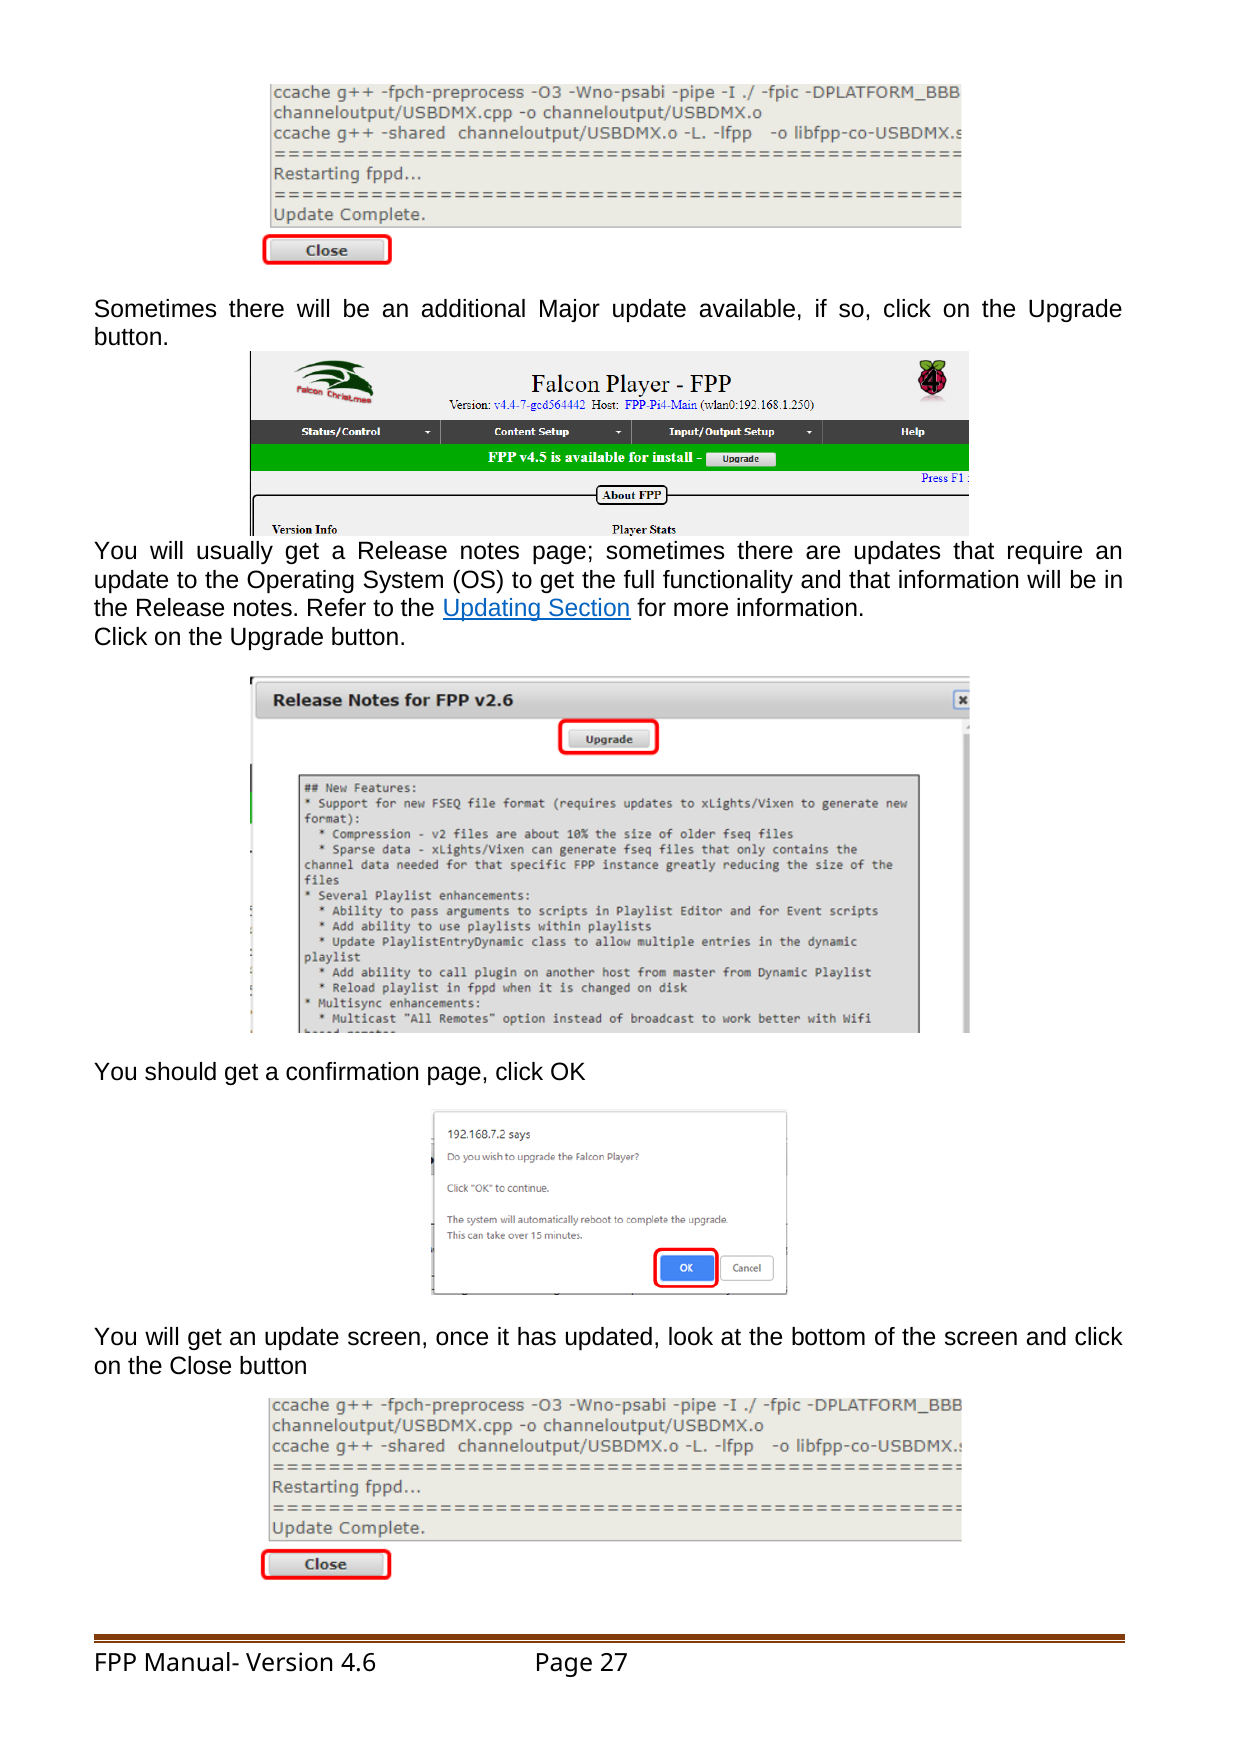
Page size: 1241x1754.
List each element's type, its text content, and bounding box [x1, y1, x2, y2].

picture [255, 84, 964, 275]
picture [249, 351, 969, 536]
text Click on the Upgrade button. [94, 622, 1125, 651]
picture [249, 675, 970, 1033]
picture [431, 1109, 788, 1298]
text You will get an update screen, once it has updated, look at the bottom of the screen and click on the Close button [94, 1322, 1125, 1379]
text Sometimes there will be an additional Major update available, if so, click on the Upgrade button. [94, 293, 1125, 351]
picture [257, 1398, 962, 1585]
text You will usually get a Release notes page; sometimes there are updates that require an update to the Operating System (OS) to get the full functionality and that information will be in the Release notes. Refer to the Updating Section for more information. [94, 536, 1125, 622]
text You should get a confirmation page, click OK [94, 1057, 1125, 1086]
